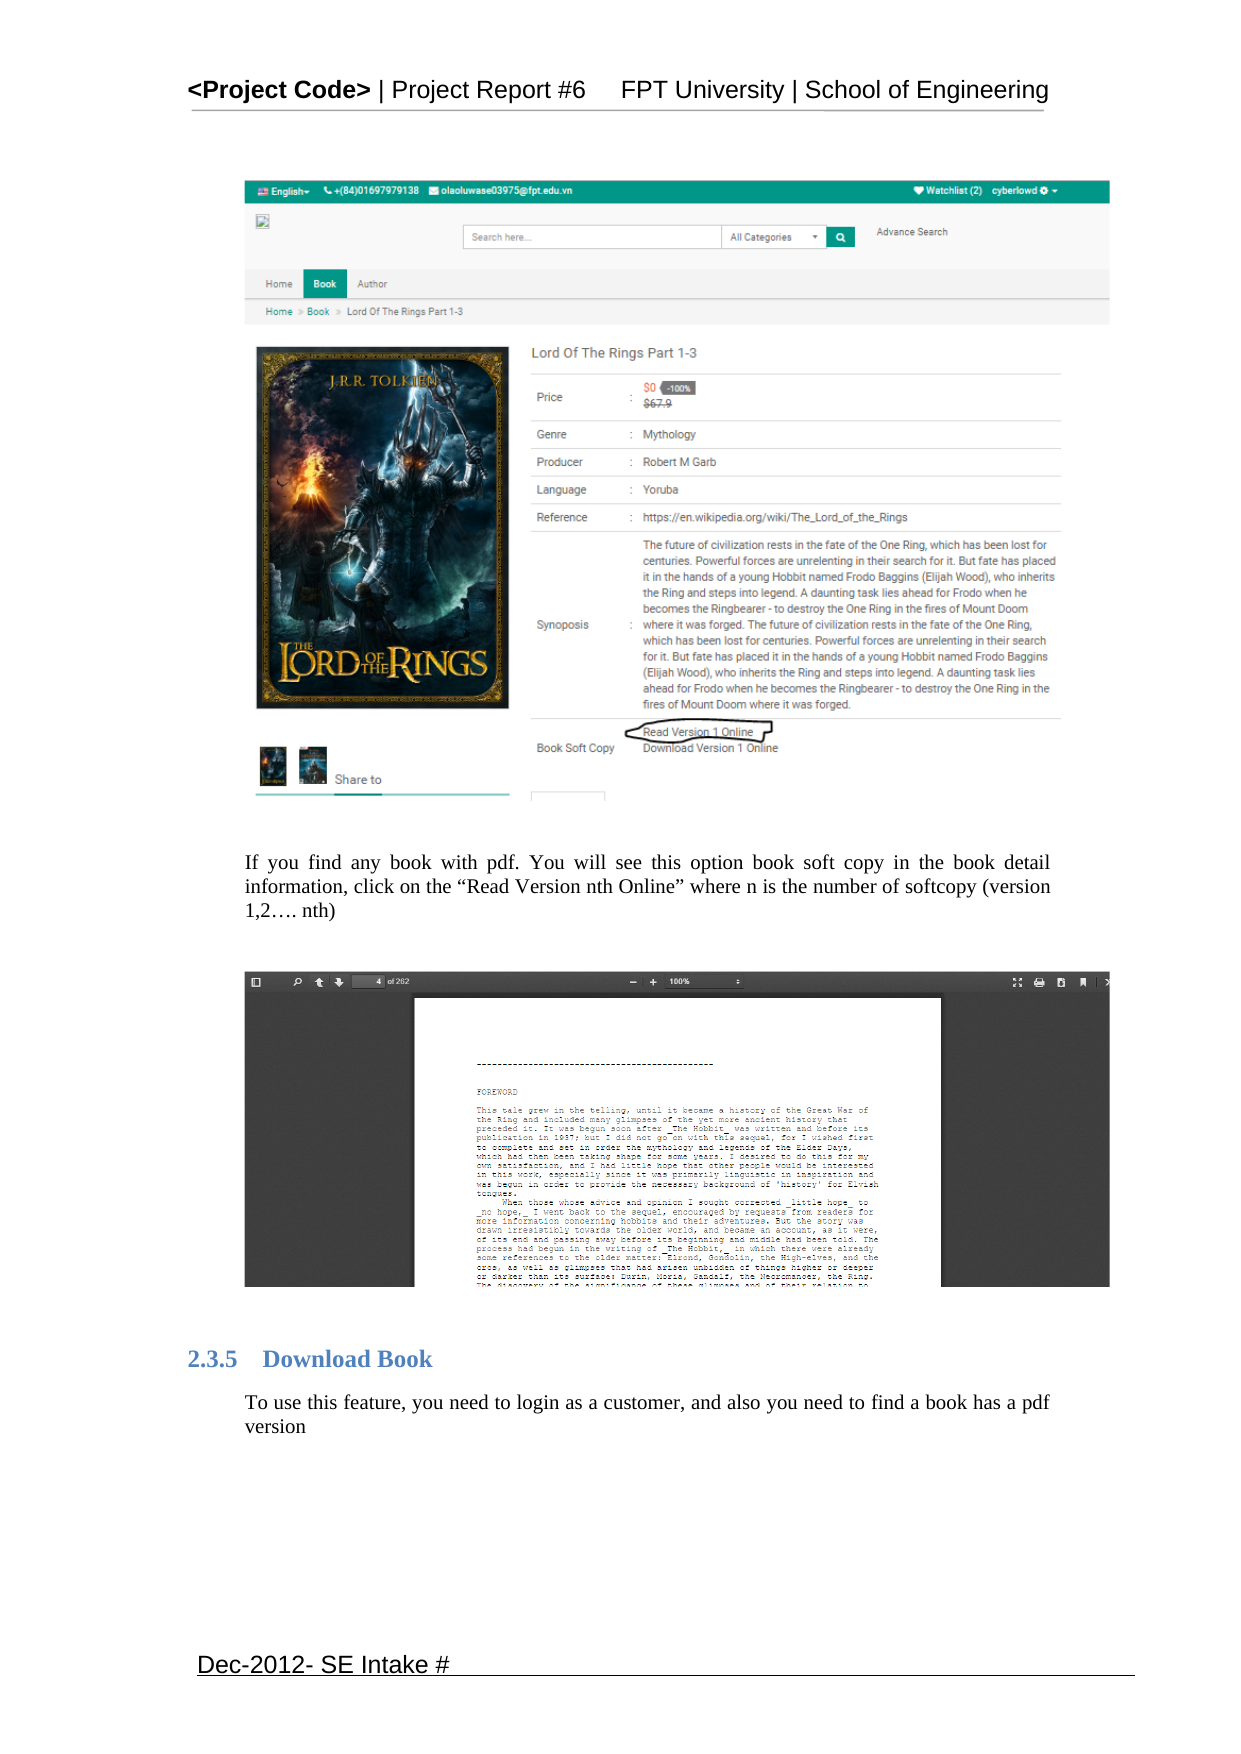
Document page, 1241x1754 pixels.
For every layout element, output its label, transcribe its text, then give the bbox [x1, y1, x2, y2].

picture [244, 971, 1110, 1287]
picture [244, 180, 1110, 801]
text To use this feature, you need to login as a customer, and also you need to find a book has a pdf version [244, 1390, 1053, 1438]
subtitle Download Book [187, 1344, 1053, 1373]
text If you find any book with pdf. You will see this option book soft copy in the book detail information, click on the “Read Version nth Online” where n is the number of softcopy (version 1,2…. nth) [244, 850, 1053, 922]
